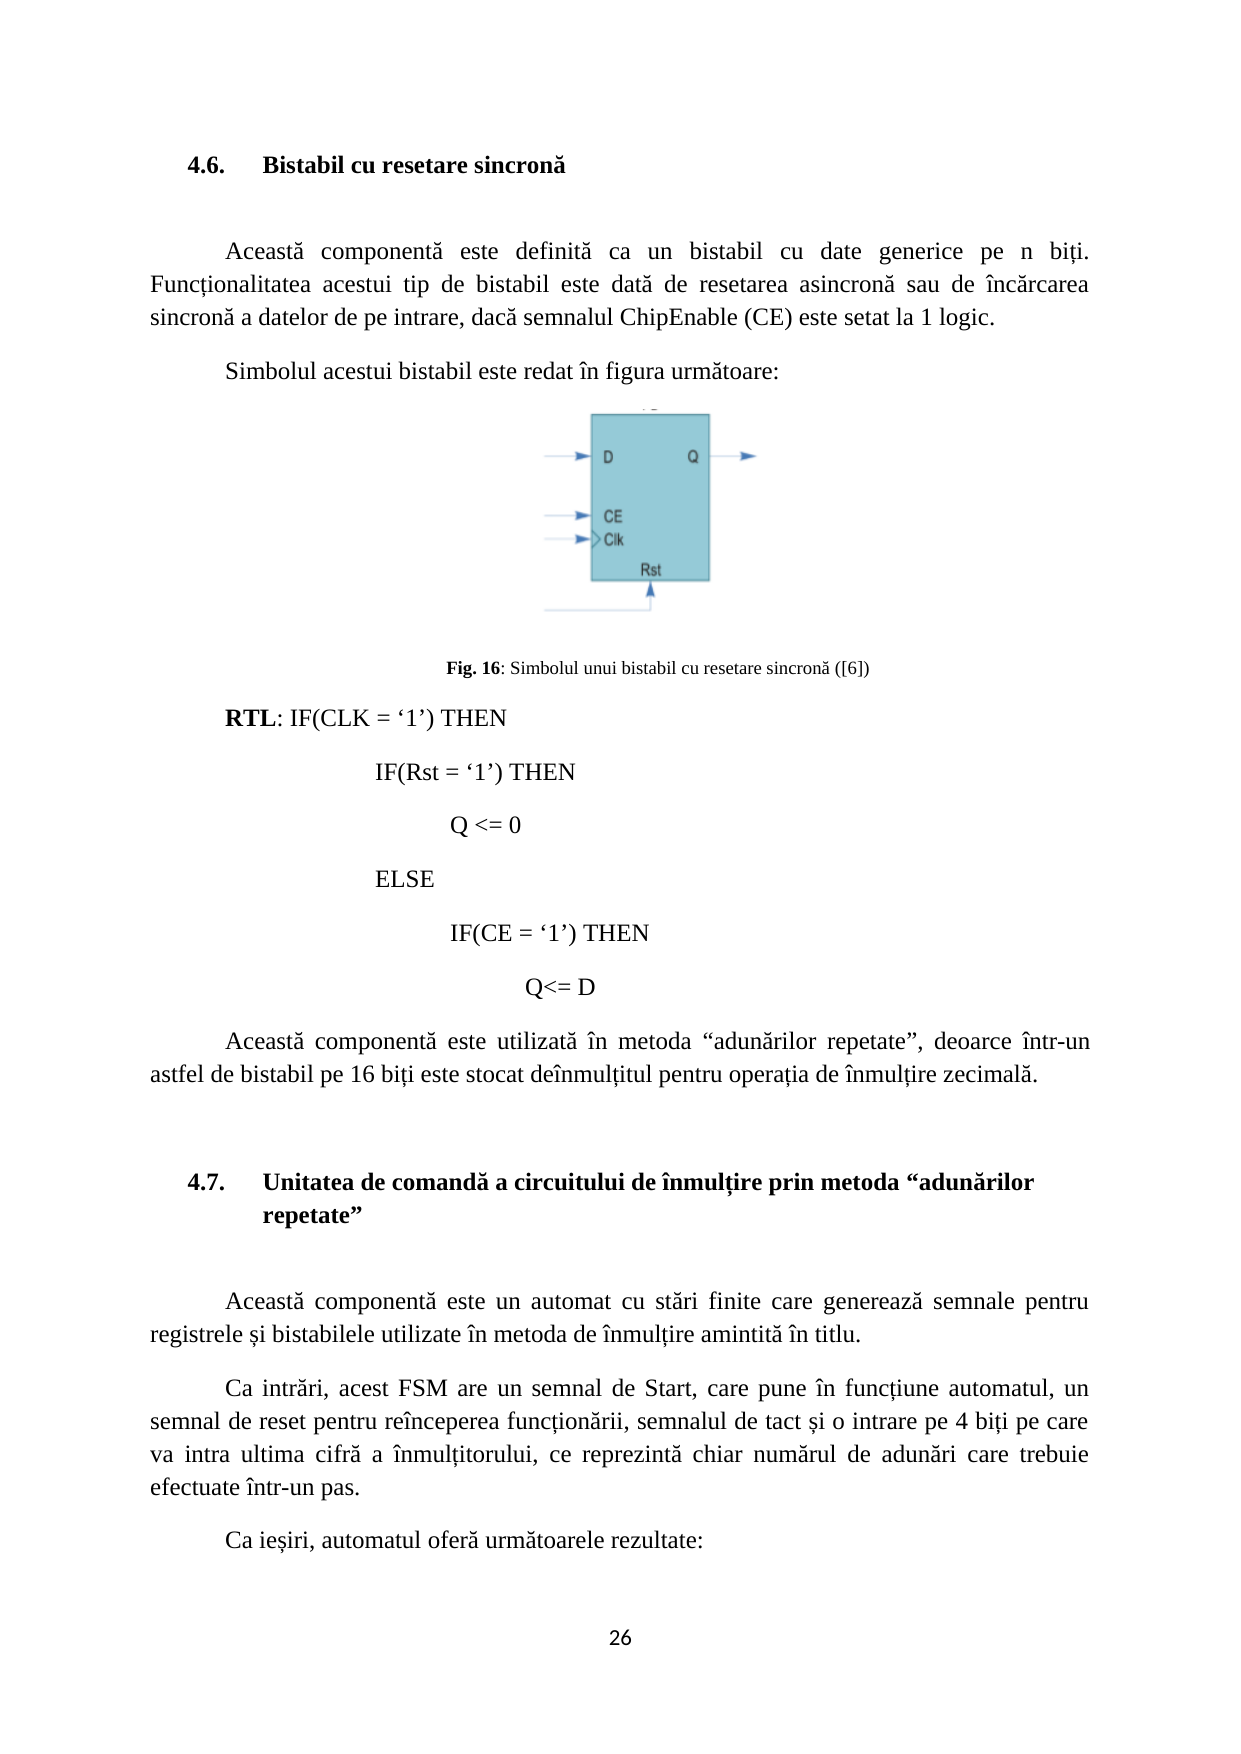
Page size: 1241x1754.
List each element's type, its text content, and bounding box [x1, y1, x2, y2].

picture [504, 409, 811, 633]
text Q <= 0 [150, 811, 1090, 839]
text Q<= D [150, 972, 1090, 1001]
text Această componentă este un automat cu stări finite care generează semnale pentru registrele și bistabilele utilizate în metoda de înmulțire amintită în titlu. [150, 1286, 1090, 1348]
text Fig. 16: Simbolul unui bistabil cu resetare sincronă ([6]) [150, 657, 1090, 679]
subtitle Bistabil cu resetare sincronă [187, 150, 1090, 179]
text IF(CE = ‘1’) THEN [150, 918, 1090, 947]
text Această componentă este definită ca un bistabil cu date generice pe n biți. Funcționalitatea acestui tip de bistabil este dată de resetarea asincronă sau de încărcarea sincronă a datelor de pe intrare, dacă semnalul ChipEnable (CE) este setat la 1 logic. [150, 236, 1090, 331]
text Ca intrări, acest FSM are un semnal de Start, care pune în funcțiune automatul, un semnal de reset pentru reînceperea funcționării, semnalul de tact și o intrare pe 4 biți pe care va intra ultima cifră a înmulțitorului, ce reprezintă chiar numărul de adunări care trebuie efectuate într-un pas. [150, 1373, 1090, 1501]
text Simbolul acestui bistabil este redat în figura următoare: [150, 356, 1090, 385]
text IF(Rst = ‘1’) THEN [150, 757, 1090, 786]
text Această componentă este utilizată în metoda “adunărilor repetate”, deoarce într-un astfel de bistabil pe 16 biți este stocat deînmulțitul pentru operația de înmulțire zecimală. [150, 1026, 1090, 1088]
subtitle Unitatea de comandă a circuitului de înmulțire prin metoda “adunărilor repetate” [187, 1167, 1090, 1228]
text Ca ieșiri, automatul oferă următoarele rezultate: [150, 1526, 1090, 1554]
text RTL: IF(CLK = ‘1’) THEN [150, 703, 1090, 732]
text ELSE [150, 864, 1090, 893]
